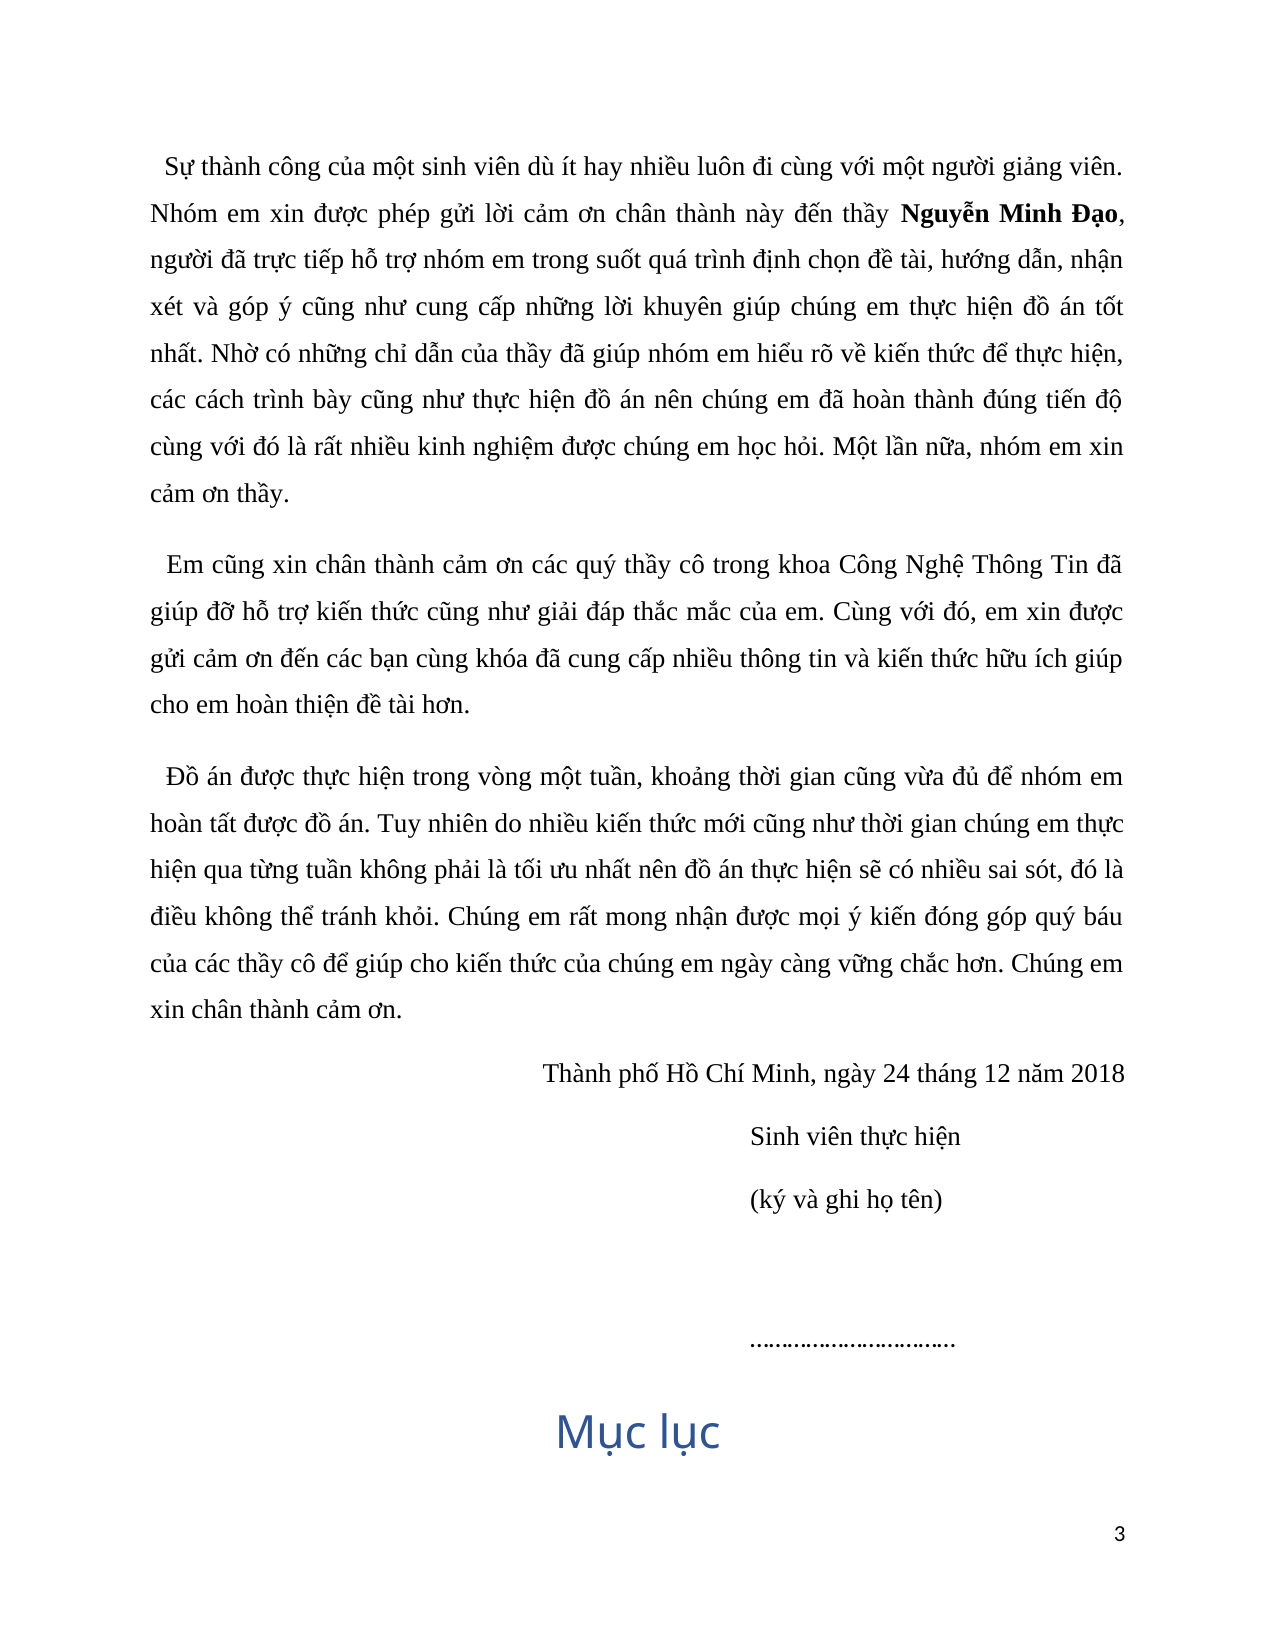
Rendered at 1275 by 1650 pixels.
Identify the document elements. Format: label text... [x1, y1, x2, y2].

text Sinh viên thực hiện [675, 1120, 1125, 1151]
text Thành phố Hồ Chí Minh, ngày 24 tháng 12 năm 2018 [150, 1057, 1125, 1088]
text Đồ án được thực hiện trong vòng một tuần, khoảng thời gian cũng vừa đủ để nhóm em hoàn tất được đồ án. Tuy nhiên do nhiều kiến thức mới cũng như thời gian chúng em thực hiện qua từng tuần không phải là tối ưu nhất nên đồ án thực hiện sẽ có nhiều sai sót, đó là điều không thể tránh khỏi. Chúng em rất mong nhận được mọi ý kiến đóng góp qu‎ý báu của các thầy cô để giúp cho kiến thức của chúng em ngày càng vững chắc hơn. Chúng em xin chân thành cảm ơn. [150, 760, 1125, 1024]
text (ký và ghi họ tên) [675, 1183, 1125, 1214]
text Em cũng xin chân thành cảm ơn các quý thầy cô trong khoa Công Nghệ Thông Tin đã giúp đỡ hỗ trợ kiến thức cũng như giải đáp thắc mắc của em. Cùng với đó, em xin được gửi cảm ơn đến các bạn cùng khóa đã cung cấp nhiều thông tin và kiến thức hữu ích giúp cho em hoàn thiện đề tài hơn. [150, 548, 1125, 719]
text Sự thành công của một sinh viên dù ít hay nhiều luôn đi cùng với một người giảng viên. Nhóm em xin được phép gửi lời cảm ơn chân thành này đến thầy Nguyễn Minh Đạo, người đã trực tiếp hỗ trợ nhóm em trong suốt quá trình định chọn đề tài, hướng dẫn, nhận xét và góp ý cũng như cung cấp những lời khuyên giúp chúng em thực hiện đồ án tốt nhất. Nhờ có những chỉ dẫn của thầy đã giúp nhóm em hiểu rõ về kiến thức để thực hiện, các cách trình bày cũng như thực hiện đồ án nên chúng em đã hoàn thành đúng tiến độ cùng với đó là rất nhiều kinh nghiệm được chúng em học hỏi. Một lần nữa, nhóm em xin cảm ơn thầy. [150, 150, 1125, 508]
text …………………………… [150, 1321, 1125, 1354]
